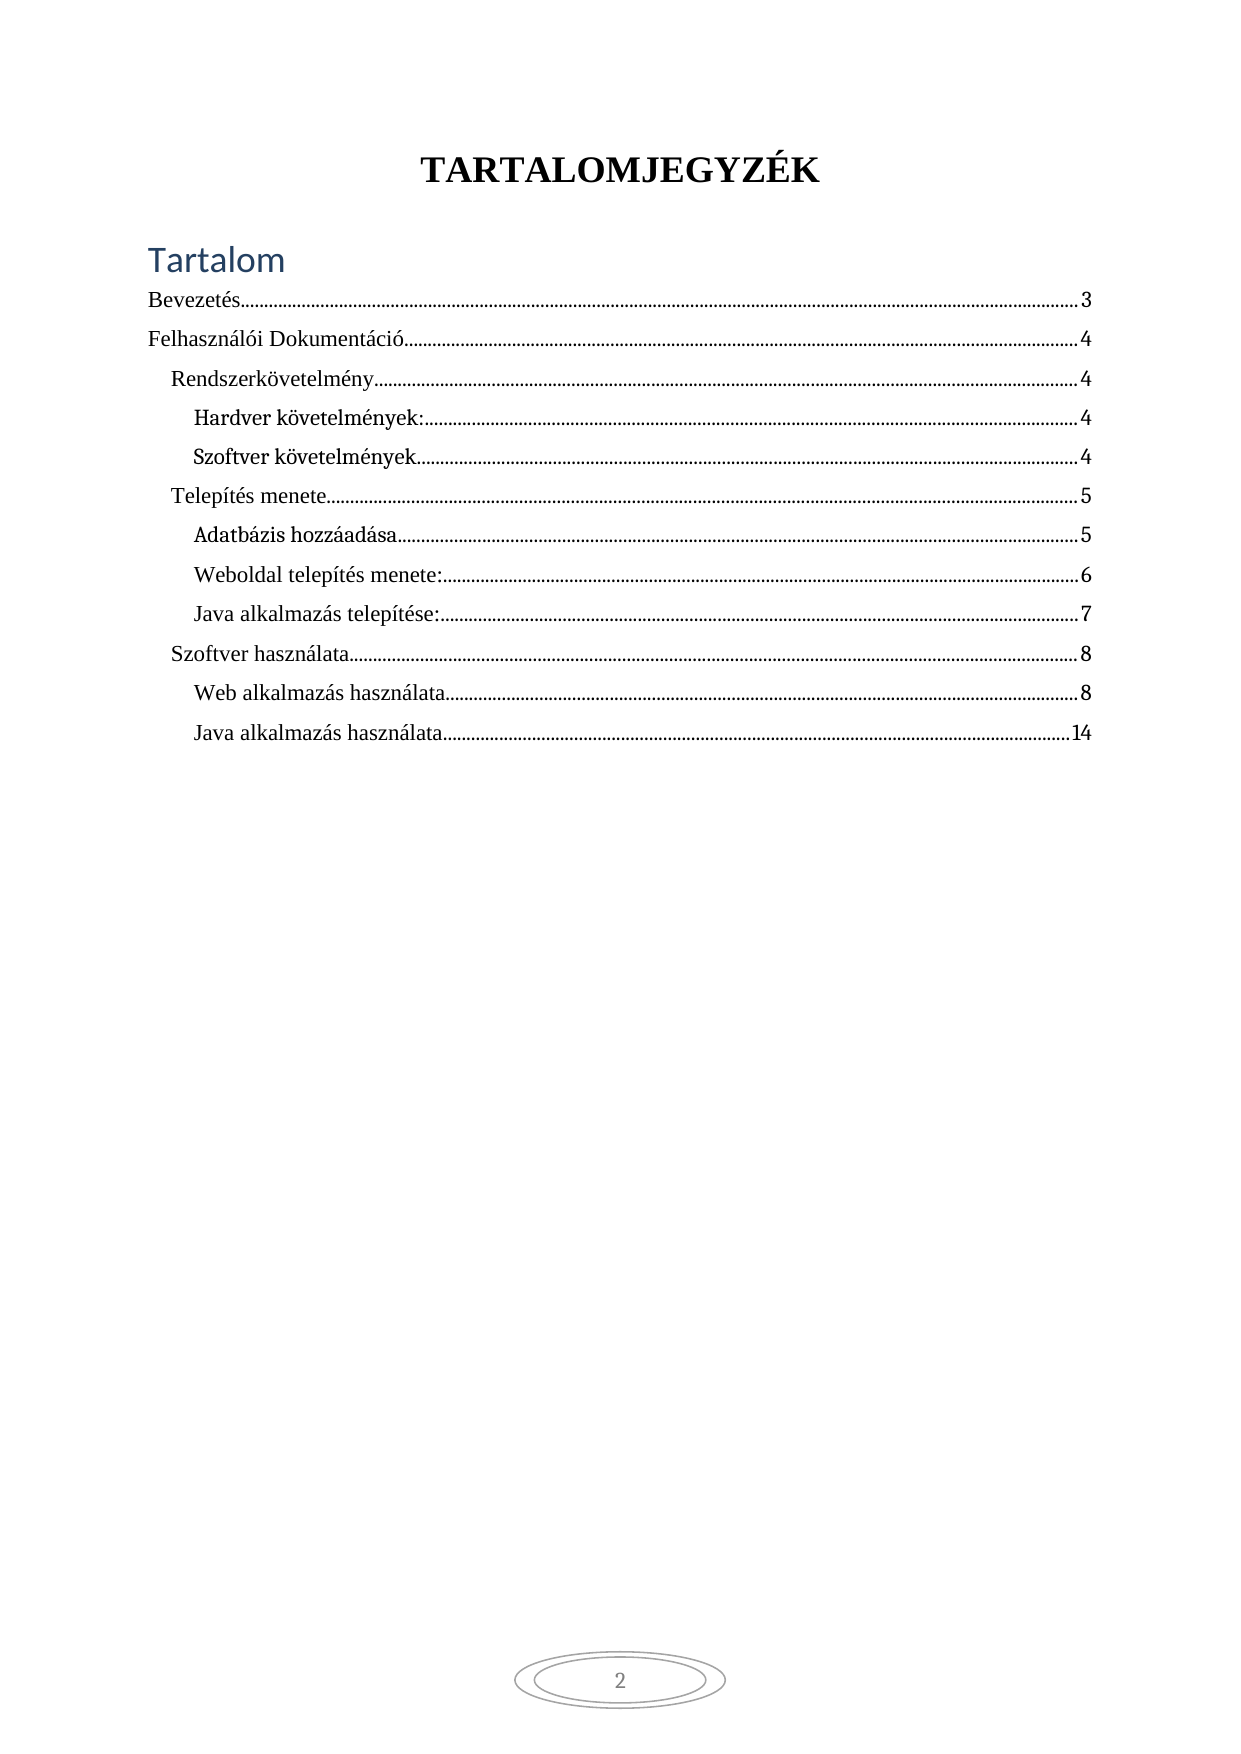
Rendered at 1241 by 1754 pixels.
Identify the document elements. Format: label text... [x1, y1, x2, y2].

text TARTALOMJEGYZÉK [148, 148, 1093, 191]
